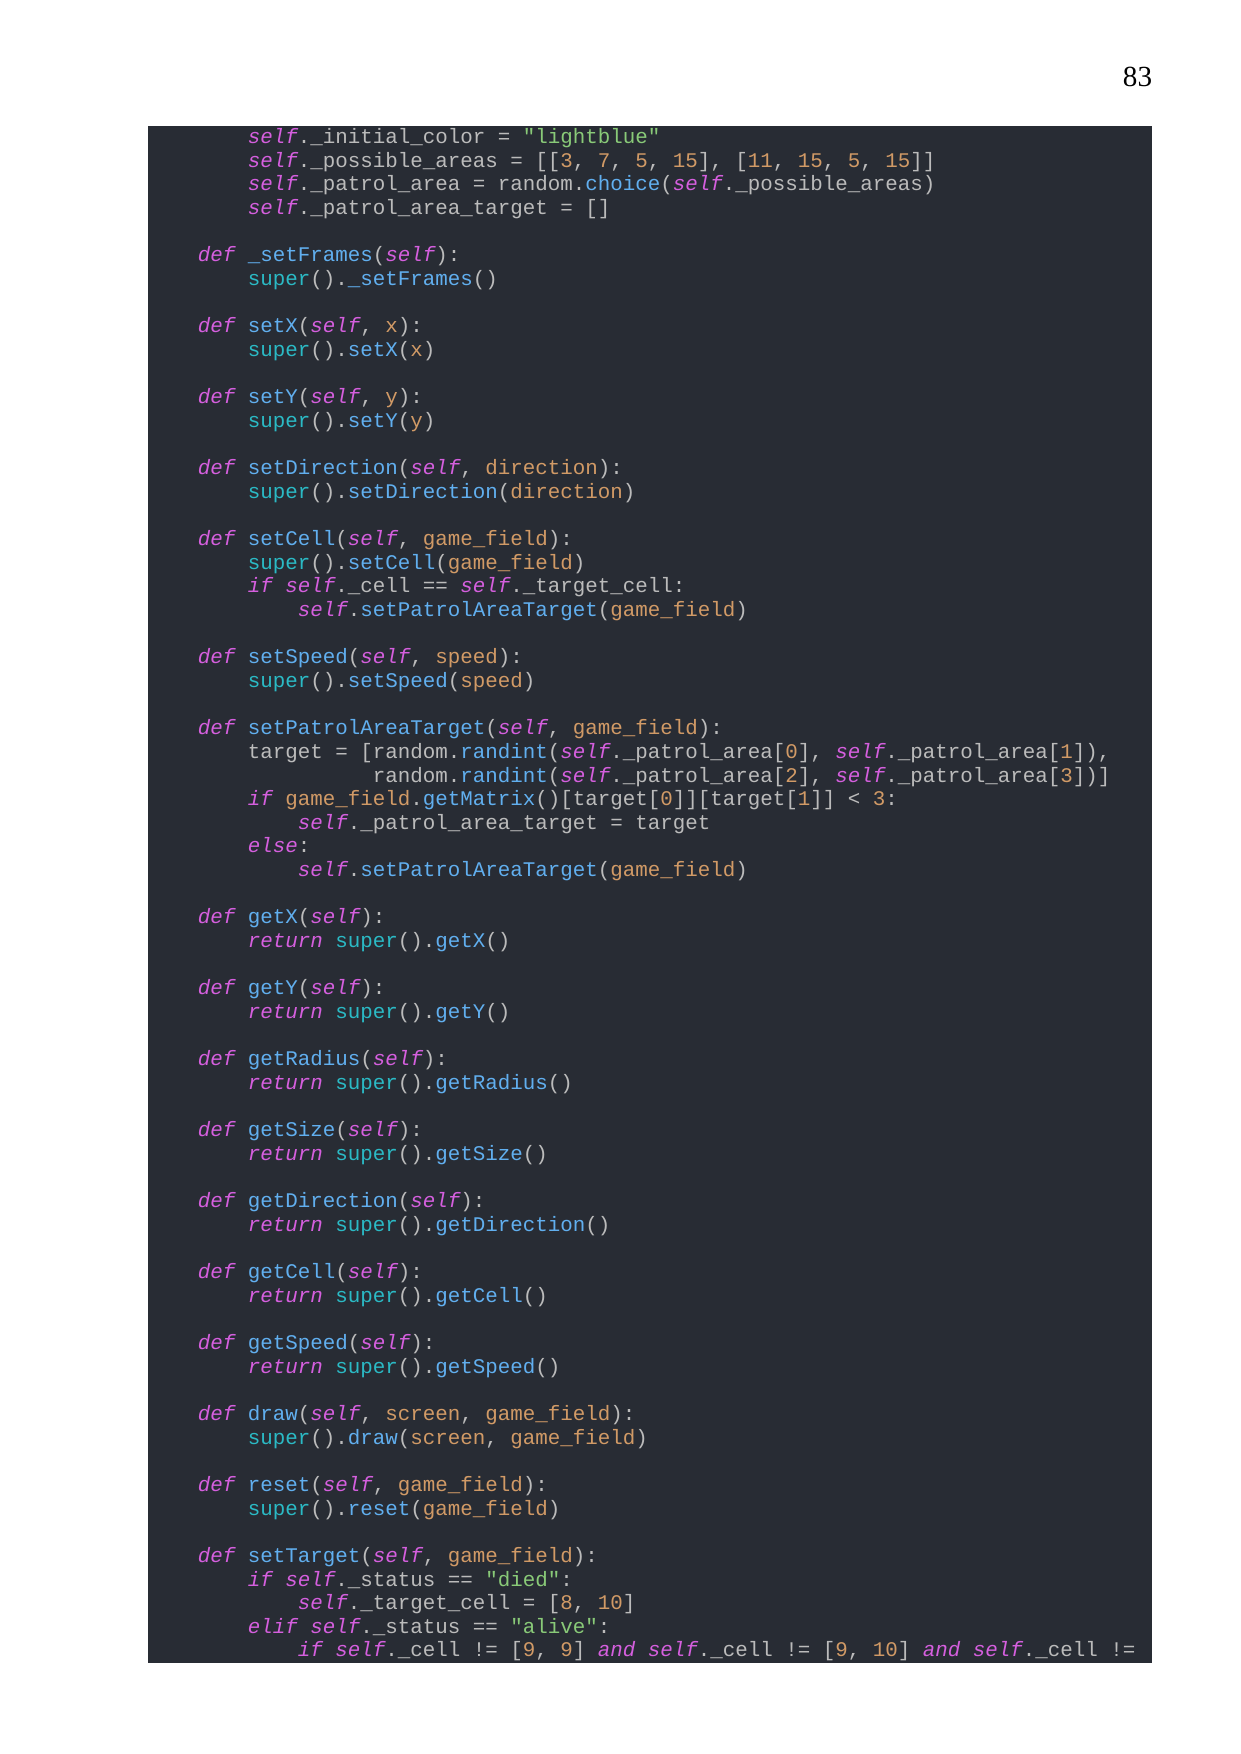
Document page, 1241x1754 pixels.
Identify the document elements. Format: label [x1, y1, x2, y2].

text [148, 126, 1152, 1663]
